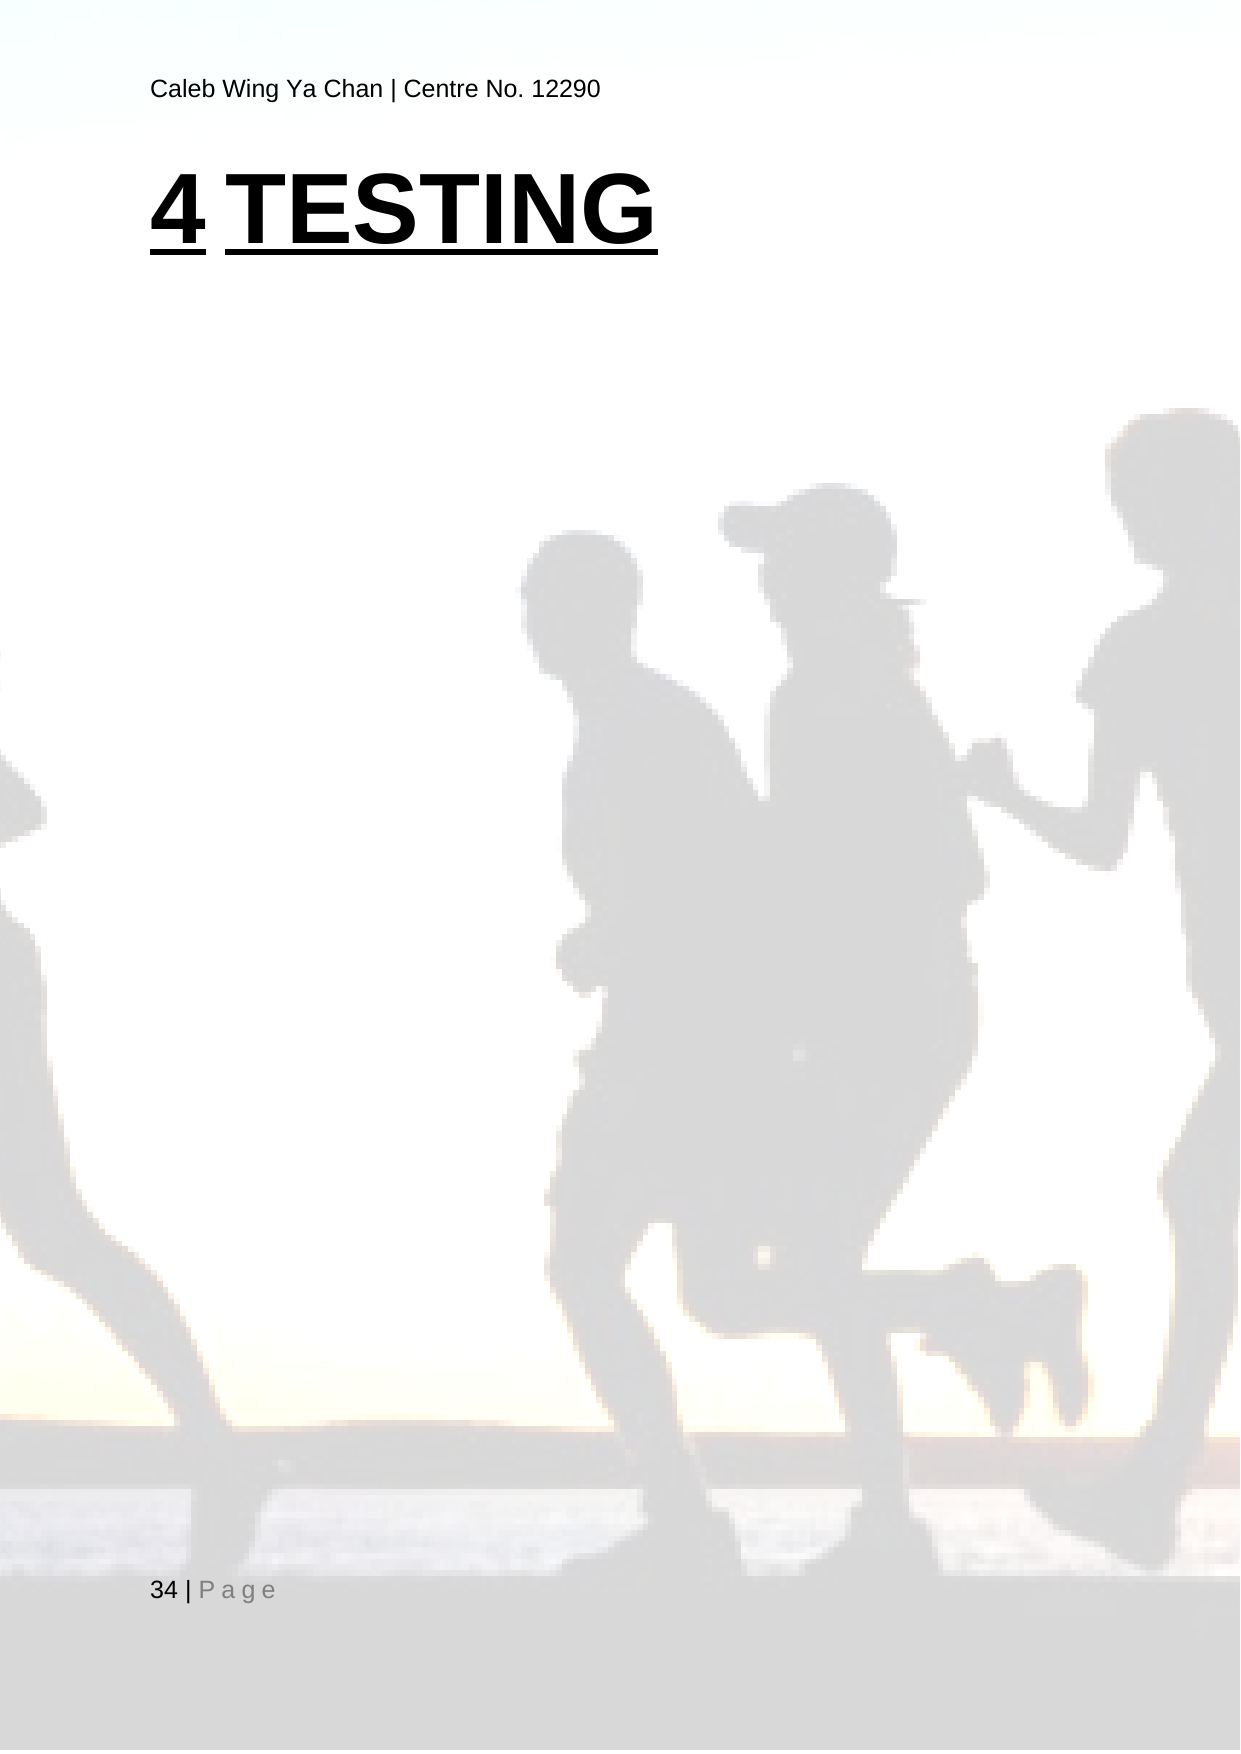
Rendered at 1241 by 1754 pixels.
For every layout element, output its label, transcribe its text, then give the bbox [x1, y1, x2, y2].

subtitle TESTING [150, 150, 1090, 265]
